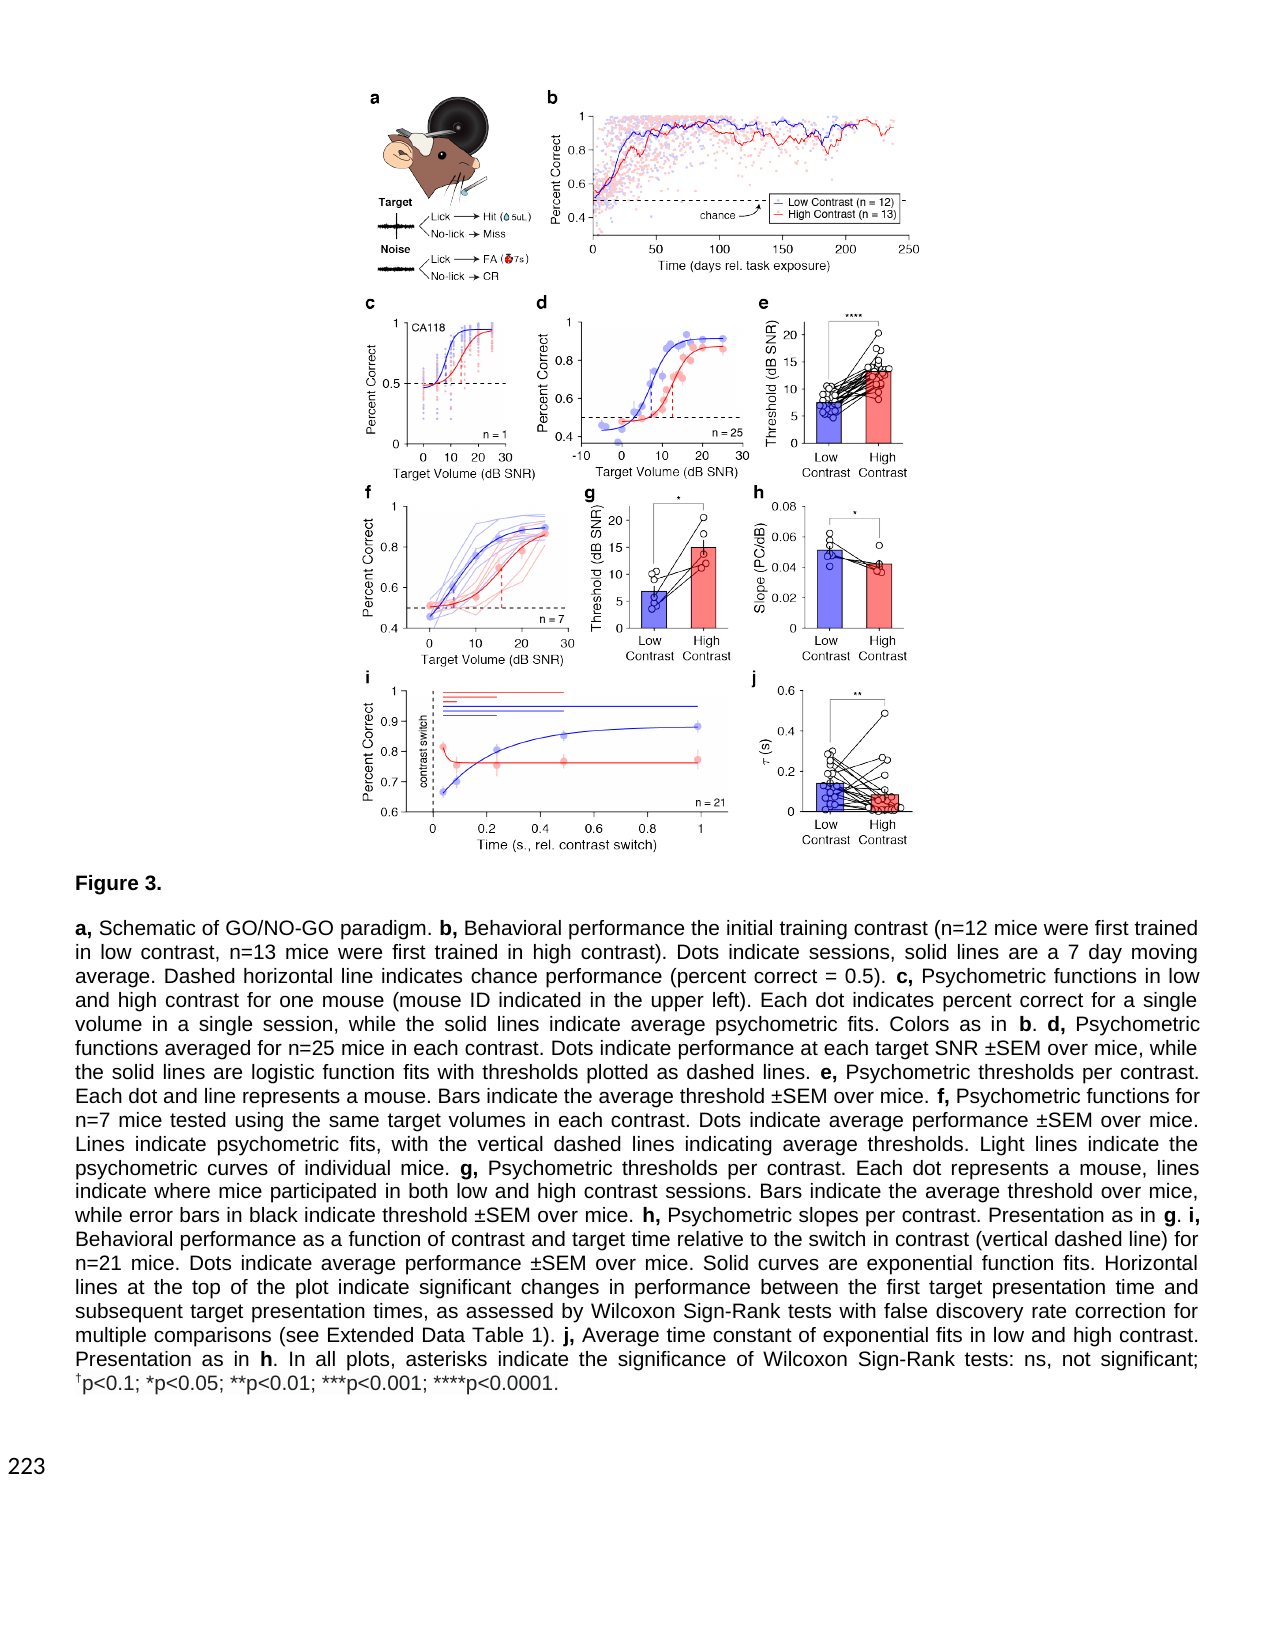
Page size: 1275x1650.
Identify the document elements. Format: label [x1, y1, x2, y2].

picture [341, 75, 933, 867]
